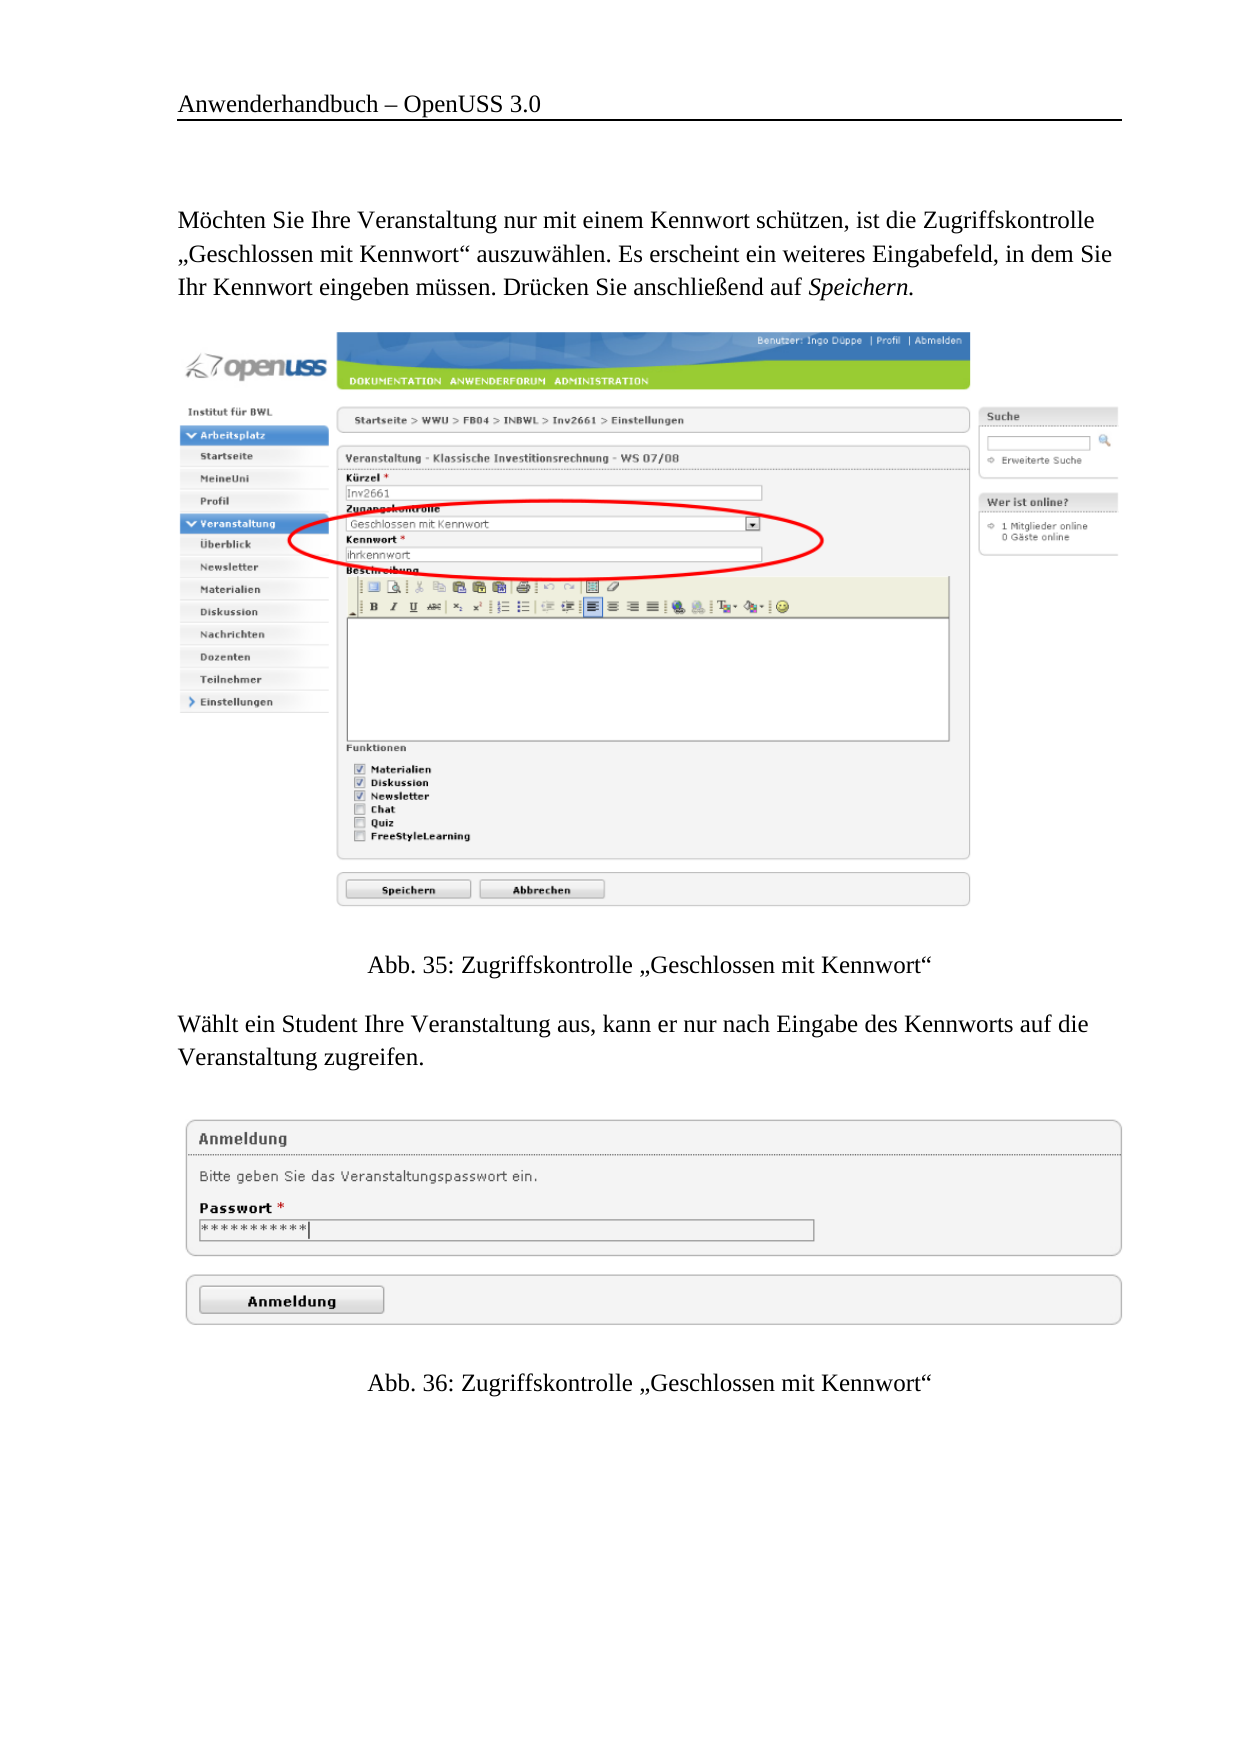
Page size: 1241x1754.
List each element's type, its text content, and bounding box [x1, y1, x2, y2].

text Wählt ein Student Ihre Veranstaltung aus, kann er nur nach Eingabe des Kennworts auf die Veranstaltung zugreifen. [177, 1006, 1122, 1072]
text Abb. 35: Zugriffskontrolle „Geschlossen mit Kennwort“ [177, 947, 1122, 981]
picture [181, 1110, 1127, 1341]
text Möchten Sie Ihre Veranstaltung nur mit einem Kennwort schützen, ist die Zugriffskontrolle „Geschlossen mit Kennwort“ auszuwählen. Es erscheint ein weiteres Eingabefeld, in dem Sie Ihr Kennwort eingeben müssen. Drücken Sie anschließend auf Speichern. [177, 202, 1122, 302]
